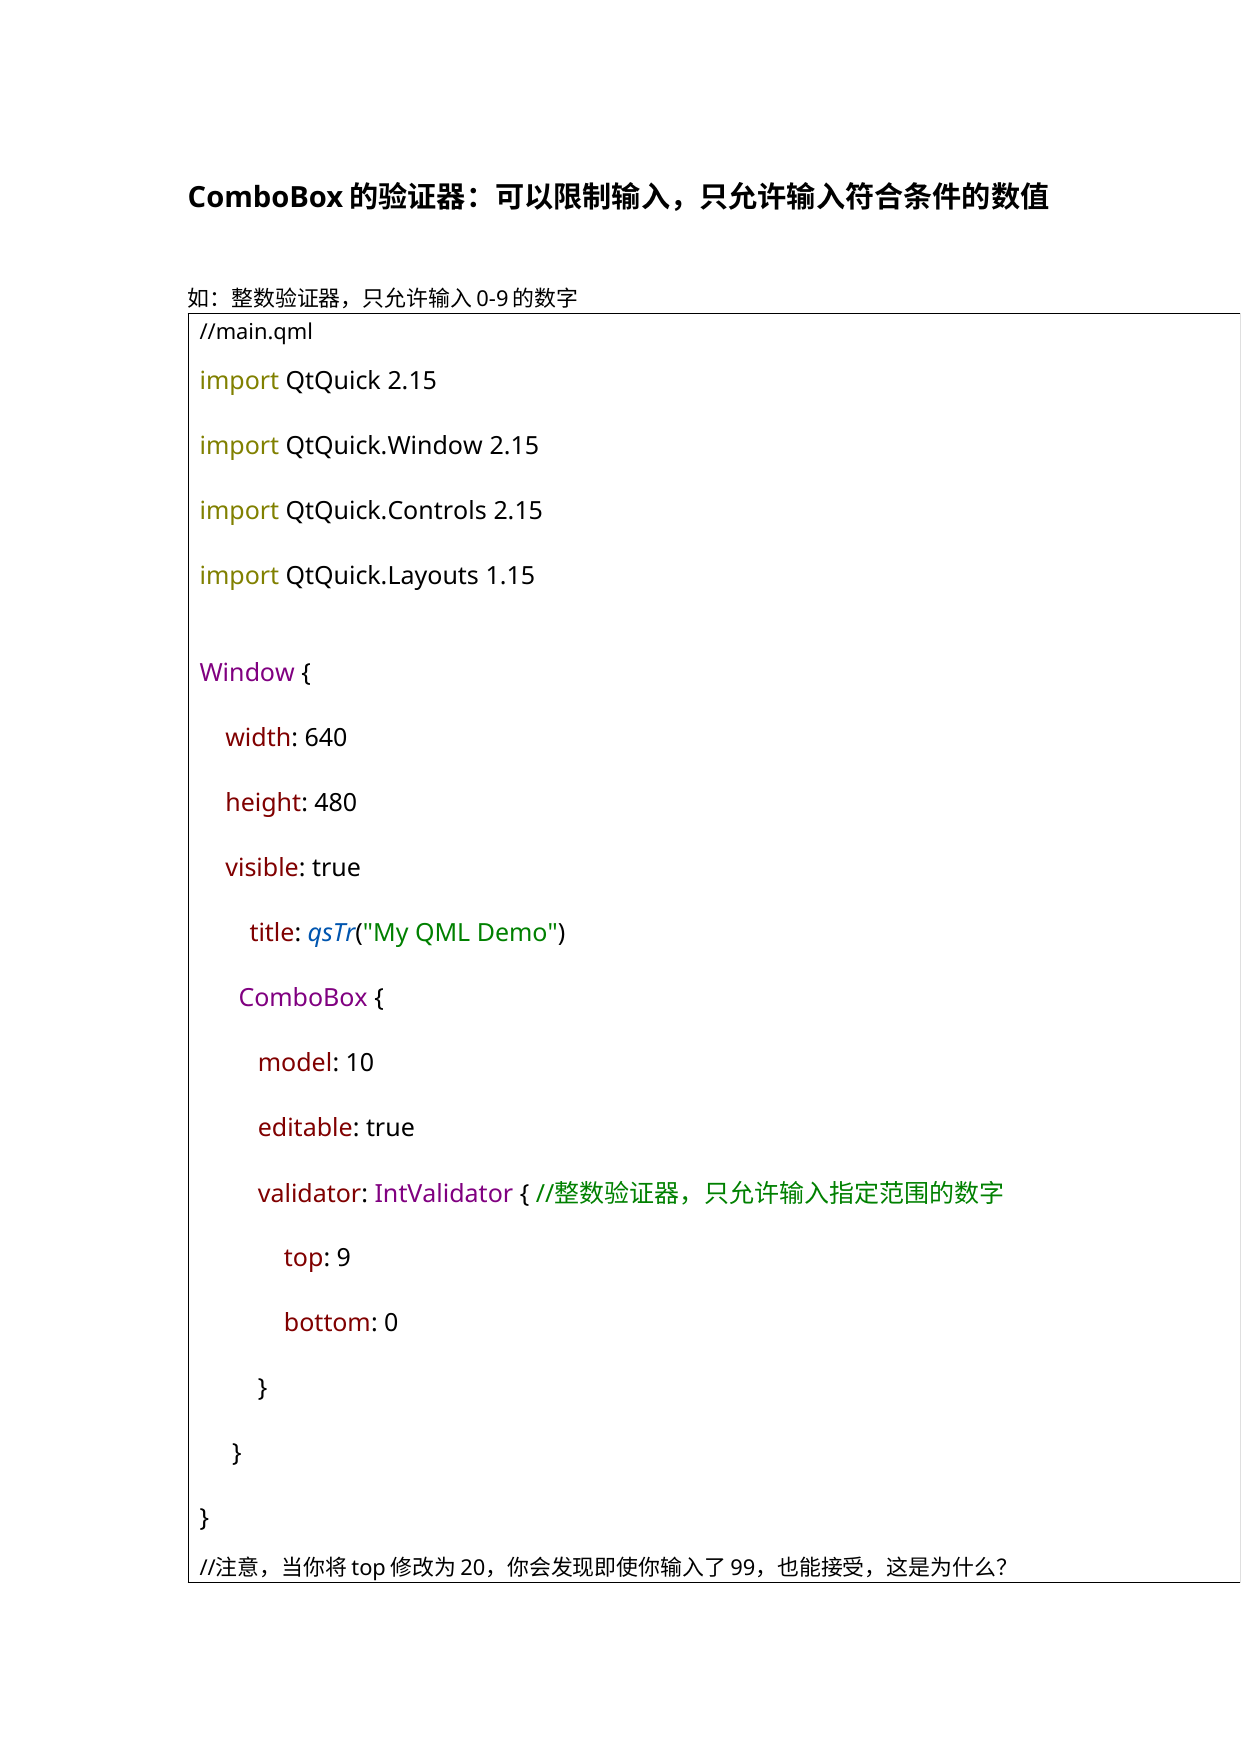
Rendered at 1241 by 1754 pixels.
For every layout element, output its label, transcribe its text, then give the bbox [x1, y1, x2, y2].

subtitle ComboBox的验证器：可以限制输入，只允许输入符合条件的数值 [187, 162, 1053, 227]
text 如：整数验证器，只允许输入0-9的数字 [187, 281, 1053, 313]
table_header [189, 314, 1240, 1582]
